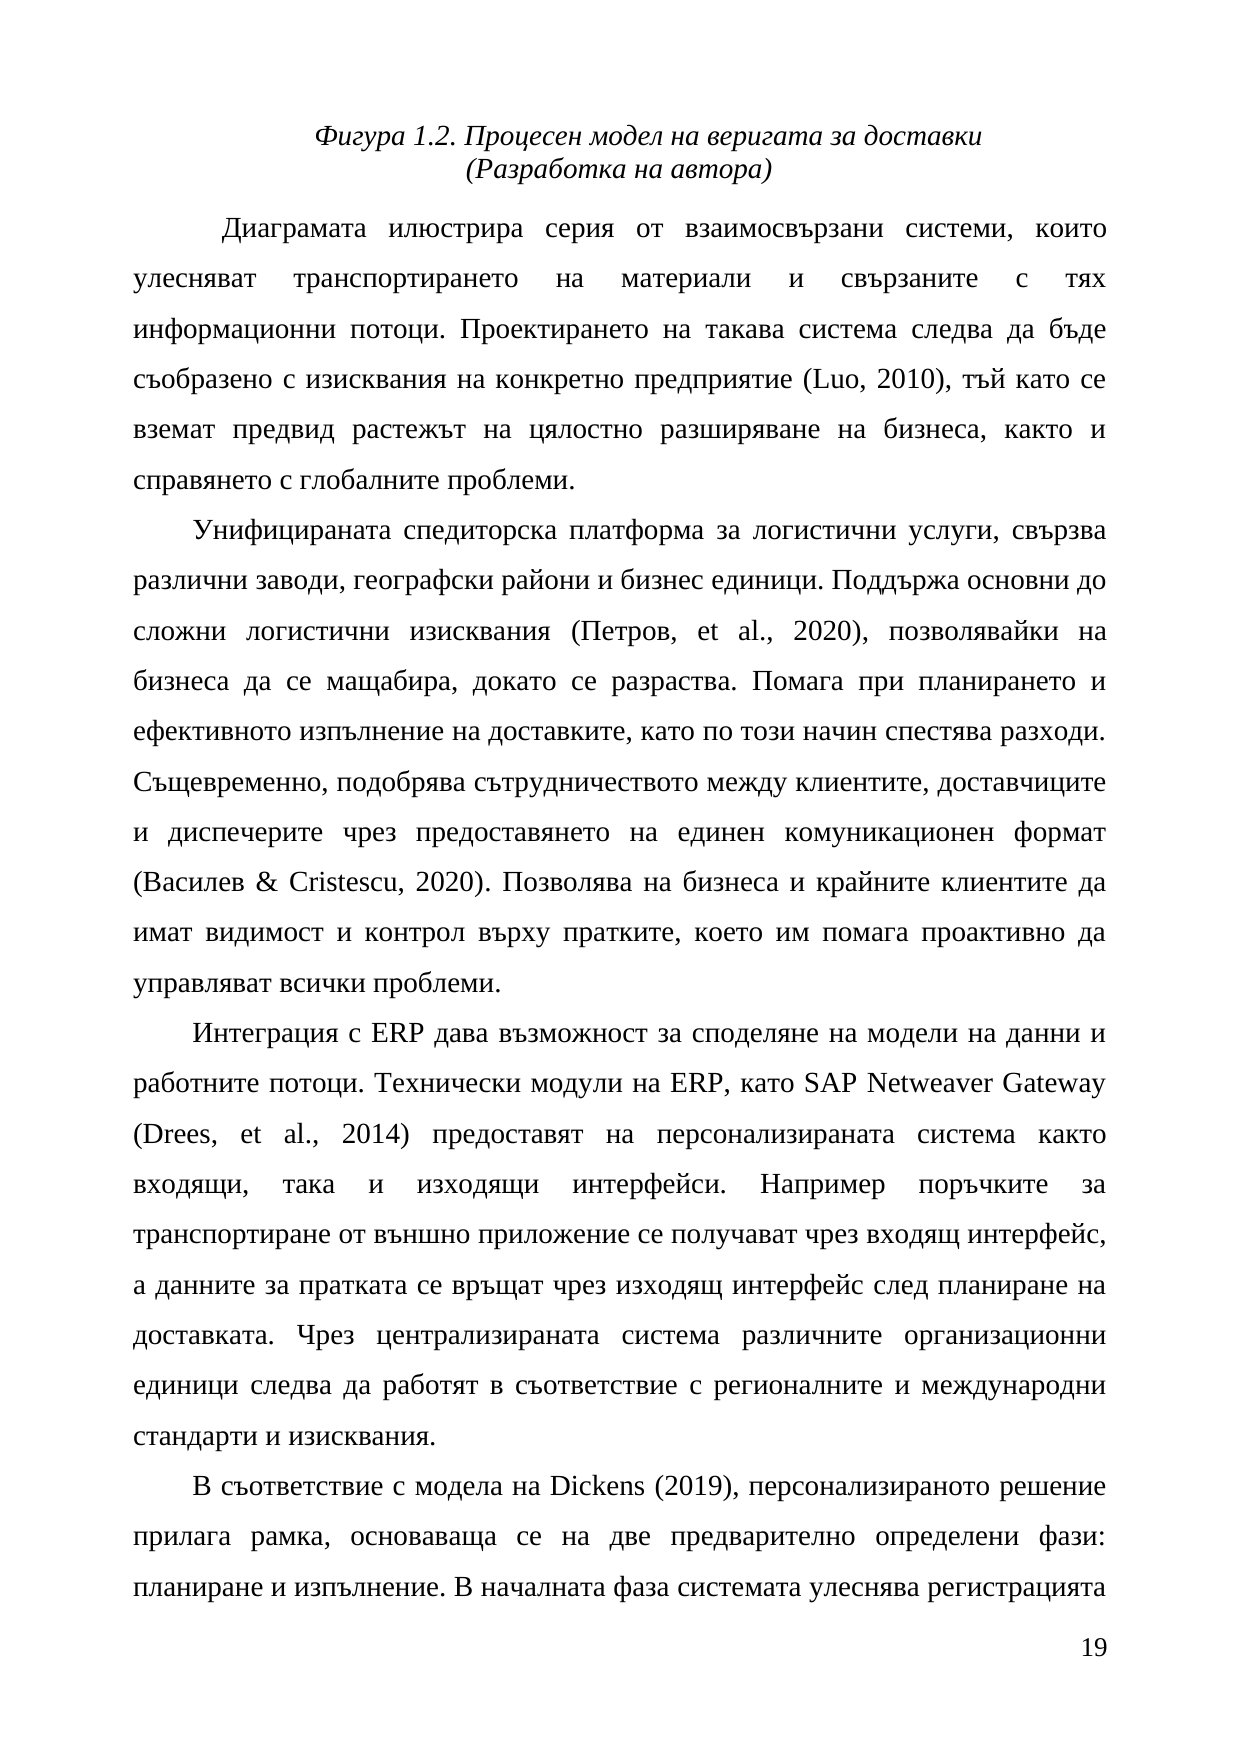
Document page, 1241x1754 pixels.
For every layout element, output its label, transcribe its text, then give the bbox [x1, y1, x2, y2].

text Унифицираната спедиторска платформа за логистични услуги, свързва различни заводи, географски райони и бизнес единици. Поддържа основни до сложни логистични изисквания , позволявайки на бизнеса да се мащабира, докато се разраства. Помага при планирането и ефективното изпълнение на доставките, като по този начин спестява разходи. Същевременно, подобрява сътрудничеството между клиентите, доставчиците и диспечерите чрез предоставянето на единен комуникационен формат . Позволява на бизнеса и крайните клиентите да имат видимост и контрол върху пратките, което им помага проактивно да управляват всички проблеми. [133, 512, 1107, 998]
text Интеграция с ERP дава възможност за споделяне на модели на данни и работните потоци. Технически модули на ERP, като SAP Netweaver Gateway предоставят на персонализираната система както входящи, така и изходящи интерфейси. Например поръчките за транспортиране от външно приложение се получават чрез входящ интерфейс, а данните за пратката се връщат чрез изходящ интерфейс след планиране на доставката. Чрез централизираната система различните организационни единици следва да работят в съответствие с регионалните и международни стандарти и изисквания. [133, 1015, 1107, 1451]
title Фигура 1.2. Процесен модел на веригата за доставки (Разработка на автора) [133, 118, 1107, 185]
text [133, 1468, 1107, 1602]
text Диаграмата илюстрира серия от взаимосвързани системи, които улесняват транспортирането на материали и свързаните с тях информационни потоци. Проектирането на такава система следва да бъде съобразено с изисквания на конкретно предприятие (Luo, 2010), тъй като се вземат предвид растежът на цялостно разширяване на бизнеса, както и справянето с глобалните проблеми. [133, 210, 1107, 495]
